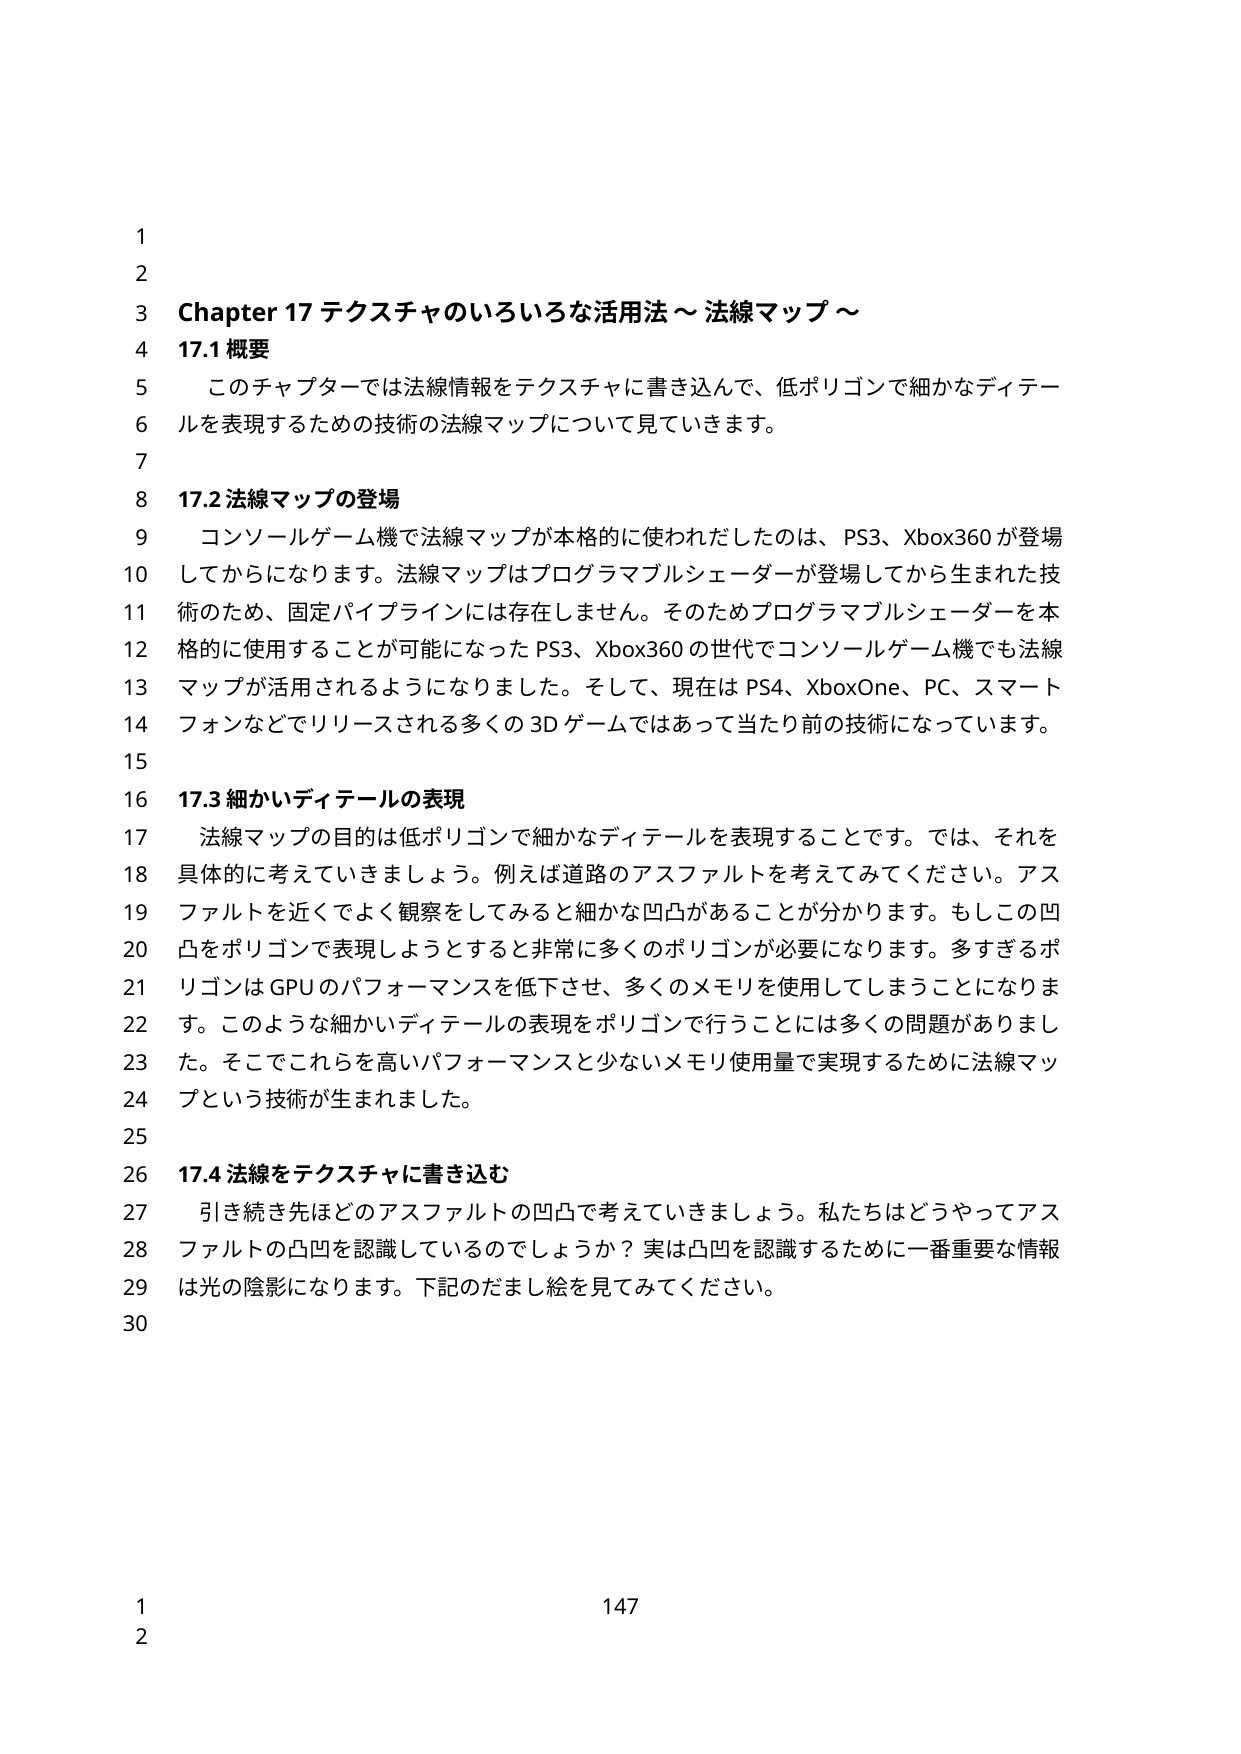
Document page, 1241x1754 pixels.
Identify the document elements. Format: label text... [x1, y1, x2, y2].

subtitle 17.2法線マップの登場 [177, 479, 1063, 517]
text このチャプターでは法線情報をテクスチャに書き込んで、低ポリゴンで細かなディテールを表現するための技術の法線マップについて見ていきます。 [177, 367, 1063, 442]
subtitle 17.1 概要 [177, 329, 1063, 367]
text 引き続き先ほどのアスファルトの凹凸で考えていきましょう。私たちはどうやってアスファルトの凸凹を認識しているのでしょうか？ 実は凸凹を認識するために一番重要な情報は光の陰影になります。下記のだまし絵を見てみてください。 [177, 1192, 1063, 1304]
subtitle Chapter 17 テクスチャのいろいろな活用法 ～ 法線マップ ～ [177, 292, 1063, 329]
text コンソールゲーム機で法線マップが本格的に使われだしたのは、PS3、Xbox360が登場してからになります。法線マップはプログラマブルシェーダーが登場してから生まれた技術のため、固定パイプラインには存在しません。そのためプログラマブルシェーダーを本格的に使用することが可能になったPS3、Xbox360の世代でコンソールゲーム機でも法線マップが活用されるようになりました。そして、現在はPS4、XboxOne、PC、スマートフォンなどでリリースされる多くの3Dゲームではあって当たり前の技術になっています。 [177, 517, 1063, 742]
subtitle 17.4 法線をテクスチャに書き込む [177, 1154, 1063, 1192]
text 法線マップの目的は低ポリゴンで細かなディテールを表現することです。では、それを具体的に考えていきましょう。例えば道路のアスファルトを考えてみてください。アスファルトを近くでよく観察をしてみると細かな凹凸があることが分かります。もしこの凹凸をポリゴンで表現しようとすると非常に多くのポリゴンが必要になります。多すぎるポリゴンはGPUのパフォーマンスを低下させ、多くのメモリを使用してしまうことになります。このような細かいディテールの表現をポリゴンで行うことには多くの問題がありました。そこでこれらを高いパフォーマンスと少ないメモリ使用量で実現するために法線マップという技術が生まれました。 [177, 817, 1063, 1117]
subtitle 17.3 細かいディテールの表現 [177, 779, 1063, 817]
